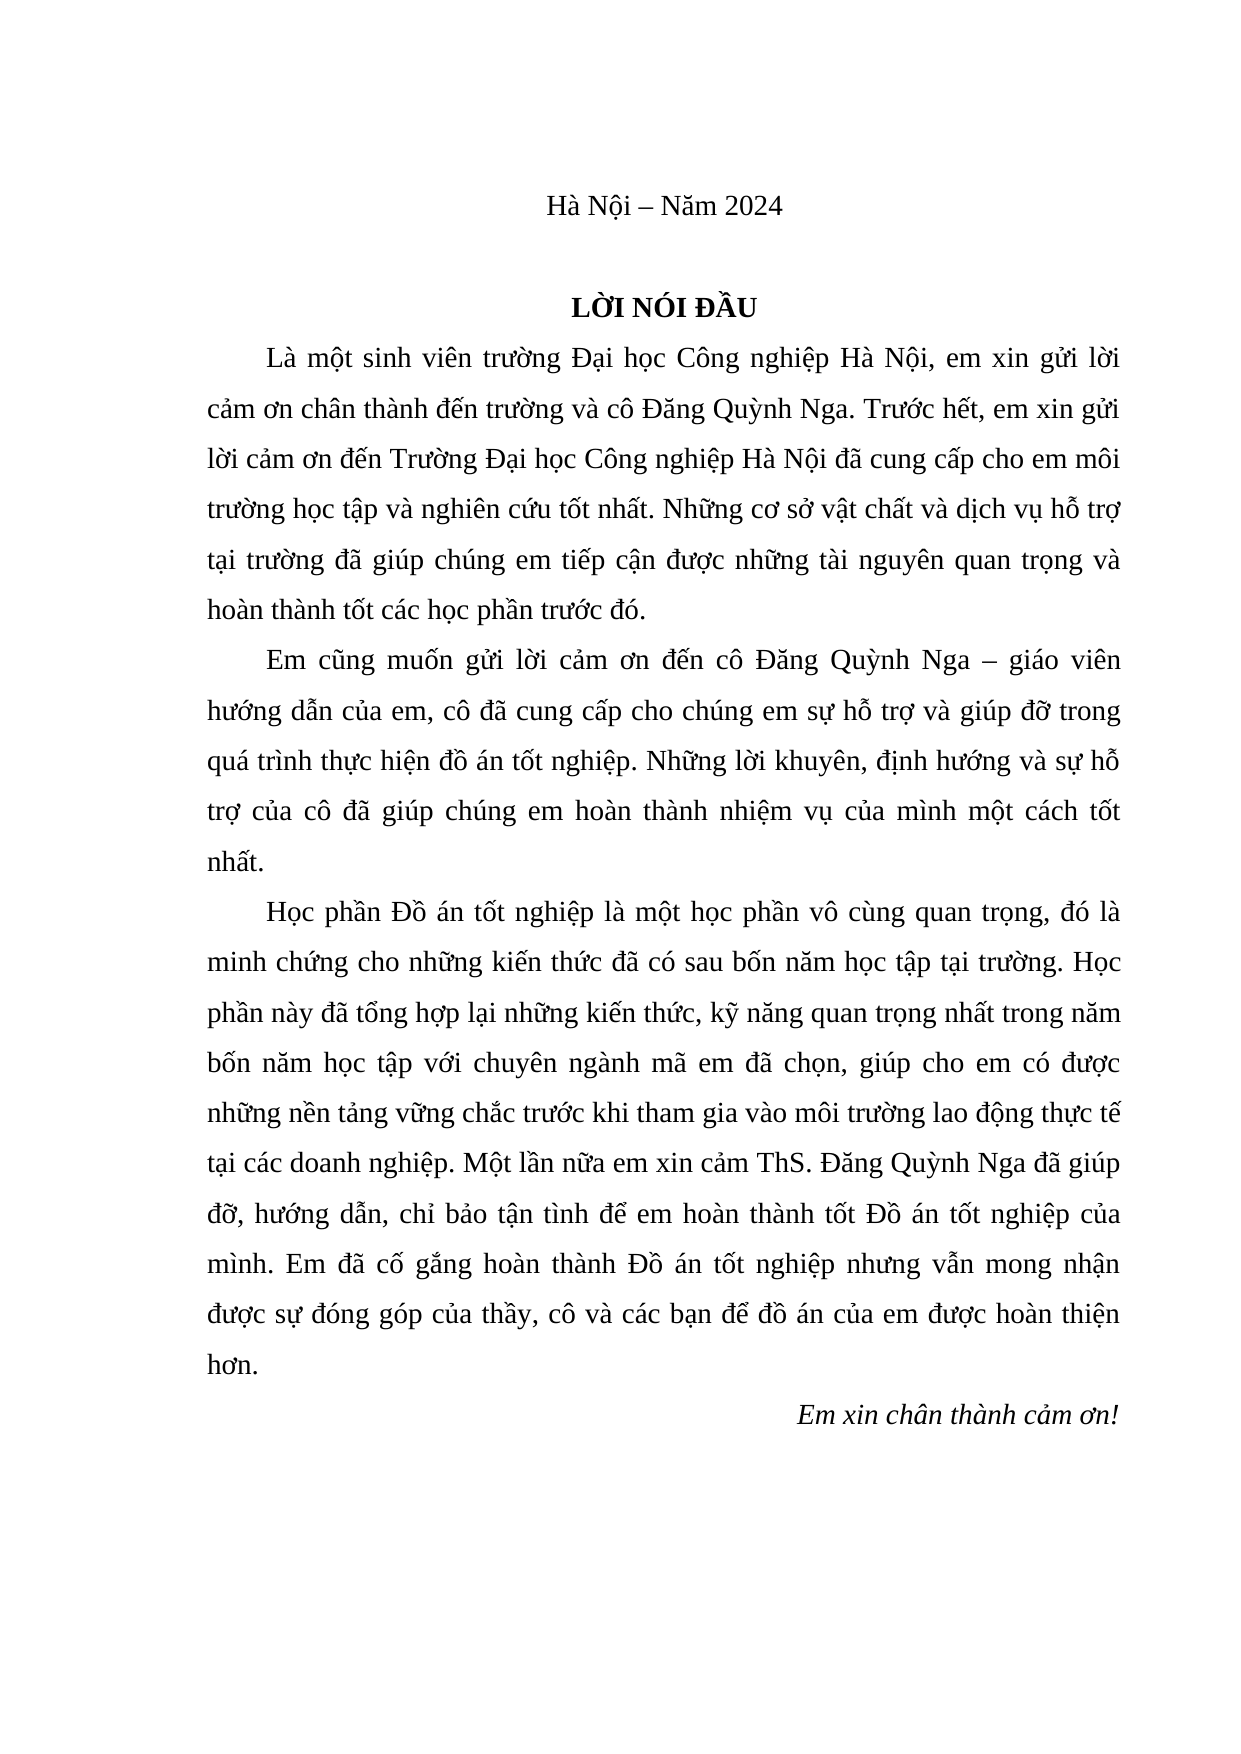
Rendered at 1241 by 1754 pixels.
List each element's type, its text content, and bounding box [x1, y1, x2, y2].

text Học phần Đồ án tốt nghiệp là một học phần vô cùng quan trọng, đó là minh chứng cho những kiến thức đã có sau bốn năm học tập tại trường. Học phần này đã tổng hợp lại những kiến thức, kỹ năng quan trọng nhất trong năm bốn năm học tập với chuyên ngành mã em đã chọn, giúp cho em có được những nền tảng vững chắc trước khi tham gia vào môi trường lao động thực tế tại các doanh nghiệp. Một lần nữa em xin cảm ThS. Đăng Quỳnh Nga đã giúp đỡ, hướng dẫn, chỉ bảo tận tình để em hoàn thành tốt Đồ án tốt nghiệp của mình. Em đã cố gắng hoàn thành Đồ án tốt nghiệp nhưng vẫn mong nhận được sự đóng góp của thầy, cô và các bạn để đồ án của em được hoàn thiện hơn. [207, 894, 1122, 1380]
text Em cũng muốn gửi lời cảm ơn đến cô Đăng Quỳnh Nga – giáo viên hướng dẫn của em, cô đã cung cấp cho chúng em sự hỗ trợ và giúp đỡ trong quá trình thực hiện đồ án tốt nghiệp. Những lời khuyên, định hướng và sự hỗ trợ của cô đã giúp chúng em hoàn thành nhiệm vụ của mình một cách tốt nhất. [207, 642, 1122, 877]
text Em xin chân thành cảm ơn! [207, 1397, 1122, 1431]
text Hà Nội – Năm 2024 [207, 188, 1122, 222]
subtitle LỜI NÓI ĐẦU [207, 290, 1122, 324]
text Là một sinh viên trường Đại học Công nghiệp Hà Nội, em xin gửi lời cảm ơn chân thành đến trường và cô Đăng Quỳnh Nga. Trước hết, em xin gửi lời cảm ơn đến Trường Đại học Công nghiệp Hà Nội đã cung cấp cho em môi trường học tập và nghiên cứu tốt nhất. Những cơ sở vật chất và dịch vụ hỗ trợ tại trường đã giúp chúng em tiếp cận được những tài nguyên quan trọng và hoàn thành tốt các học phần trước đó. [207, 341, 1122, 626]
